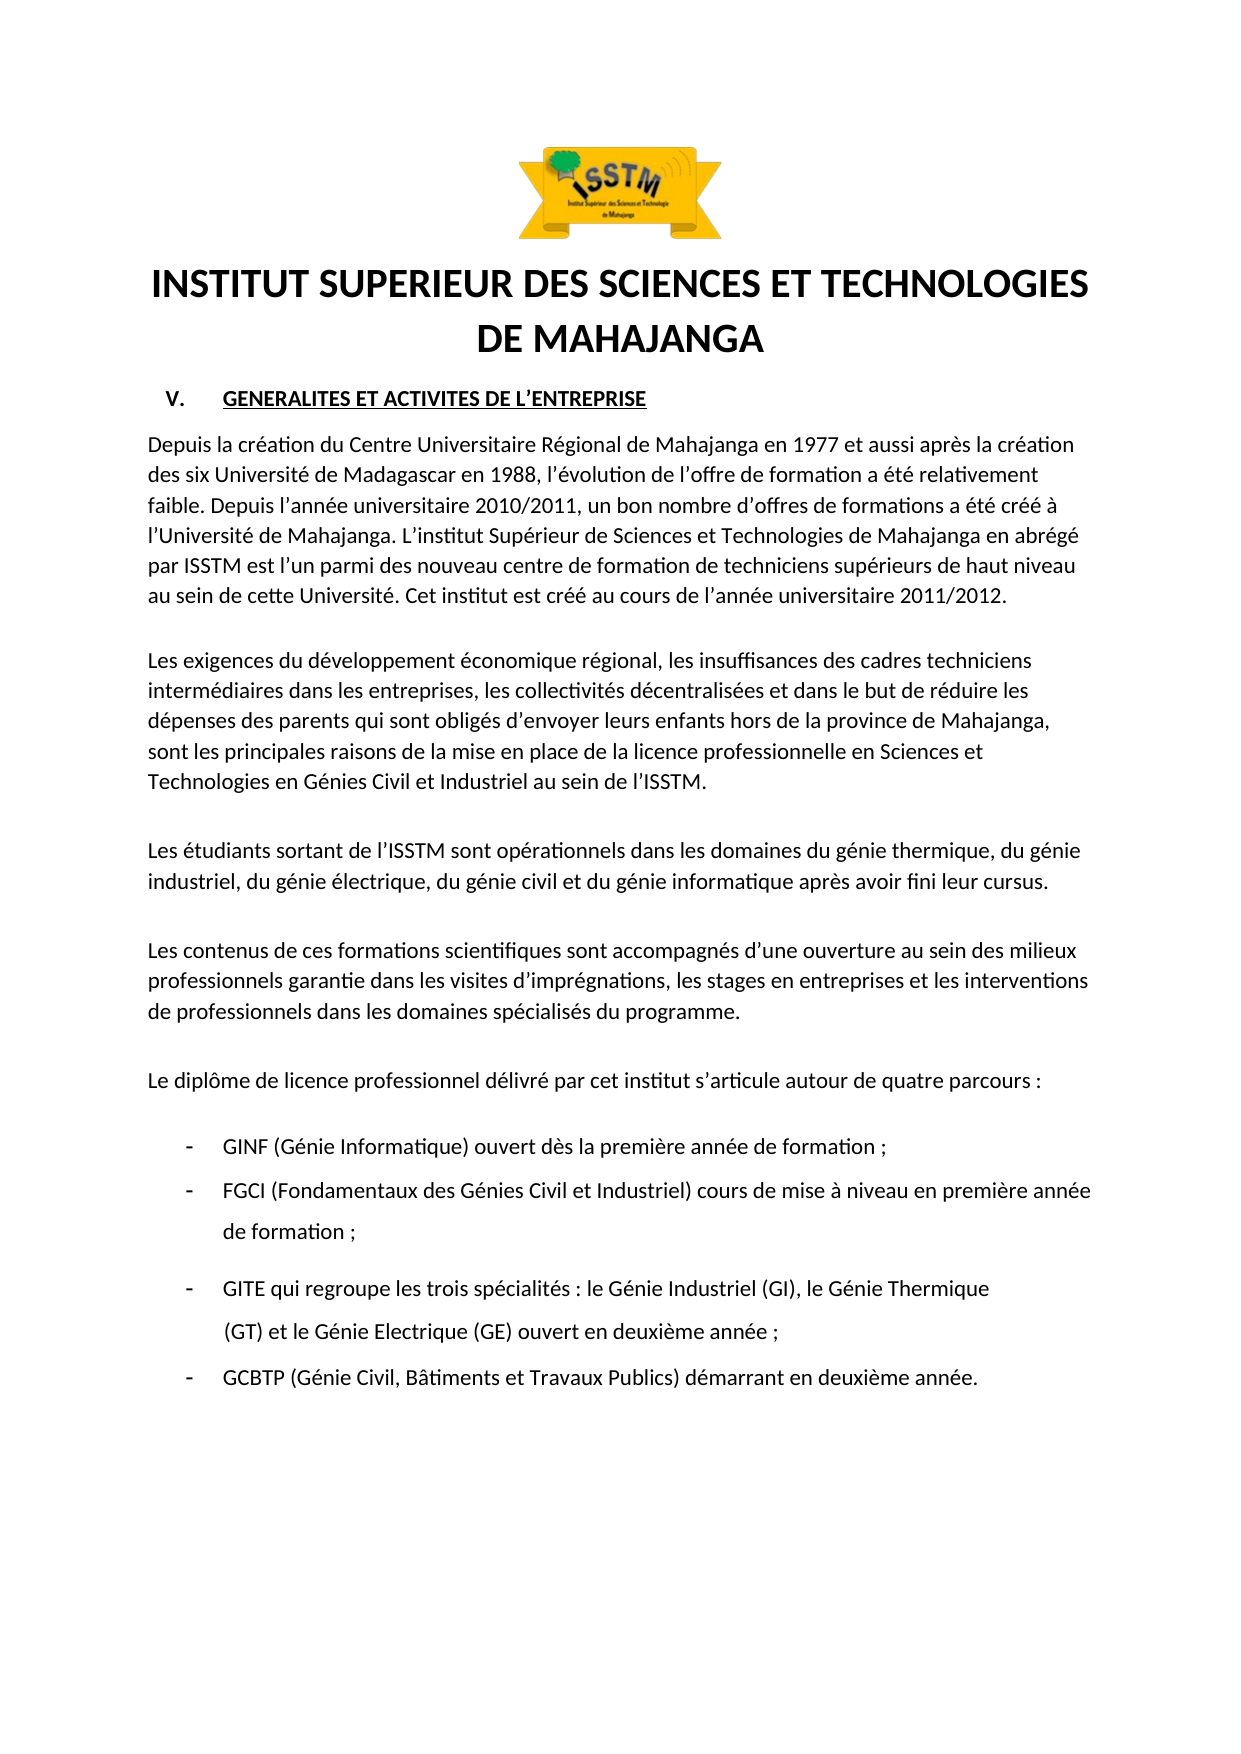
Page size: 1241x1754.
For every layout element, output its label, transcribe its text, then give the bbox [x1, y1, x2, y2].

text Depuis la création du Centre Universitaire Régional de Mahajanga en 1977 et aussi après la création des six Université de Madagascar en 1988, l’évolution de l’offre de formation a été relativement faible. Depuis l’année universitaire 2010/2011, un bon nombre d’offres de formations a été créé à l’Université de Mahajanga. L’institut Supérieur de Sciences et Technologies de Mahajanga en abrégé par ISSTM est l’un parmi des nouveau centre de formation de techniciens supérieurs de haut niveau au sein de cette Université. Cet institut est créé au cours de l’année universitaire 2011/2012. [148, 430, 1093, 609]
text Les contenus de ces formations scientifiques sont accompagnés d’une ouverture au sein des milieux professionnels garantie dans les visites d’imprégnations, les stages en entreprises et les interventions de professionnels dans les domaines spécialisés du programme. [148, 936, 1093, 1025]
text Les exigences du développement économique régional, les insuffisances des cadres techniciens intermédiaires dans les entreprises, les collectivités décentralisées et dans le but de réduire les dépenses des parents qui sont obligés d’envoyer leurs enfants hors de la province de Mahajanga, sont les principales raisons de la mise en place de la licence professionnelle en Sciences et Technologies en Génies Civil et Industriel au sein de l’ISSTM. [148, 646, 1093, 795]
list FGCI (Fondamentaux des Génies Civil et Industriel) cours de mise à niveau en première année de formation ; [185, 1175, 1093, 1245]
text Les étudiants sortant de l’ISSTM sont opérationnels dans les domaines du génie thermique, du génie industriel, du génie électrique, du génie civil et du génie informatique après avoir fini leur cursus. [148, 837, 1093, 895]
picture [518, 147, 722, 239]
list GINF (Génie Informatique) ouvert dès la première année de formation ; [185, 1131, 1093, 1160]
text INSTITUT SUPERIEUR DES SCIENCES ET TECHNOLOGIES DE MAHAJANGA [148, 257, 1093, 363]
list GENERALITES ET ACTIVITES DE L’ENTREPRISE [185, 384, 1093, 412]
list GITE qui regroupe les trois spécialités : le Génie Industriel (GI), le Génie Thermique [185, 1273, 1093, 1302]
text (GT) et le Génie Electrique (GE) ouvert en deuxième année ; [224, 1317, 1093, 1345]
list GCBTP (Génie Civil, Bâtiments et Travaux Publics) démarrant en deuxième année. [185, 1362, 1093, 1391]
text Le diplôme de licence professionnel délivré par cet institut s’articule autour de quatre parcours : [148, 1066, 1093, 1094]
